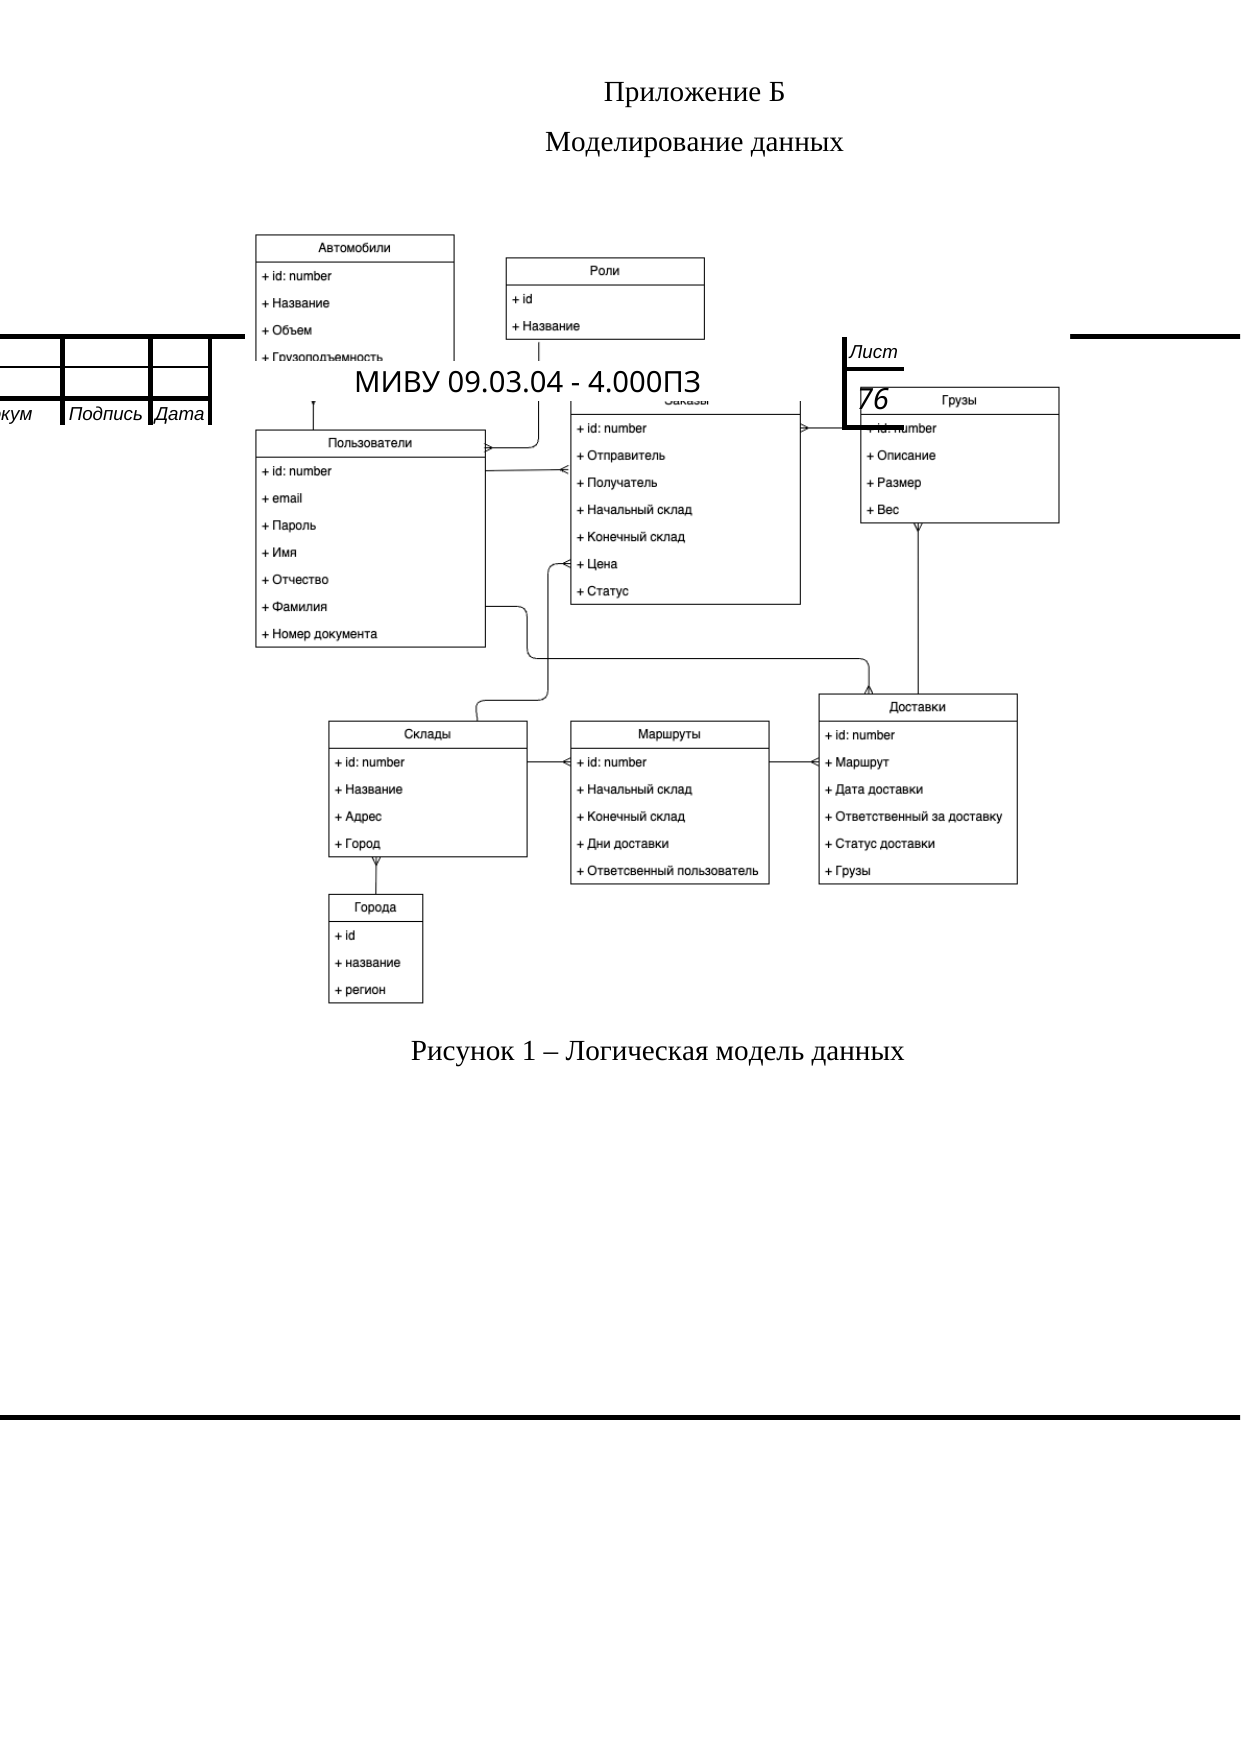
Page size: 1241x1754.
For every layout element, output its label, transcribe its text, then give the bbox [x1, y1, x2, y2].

picture [245, 224, 1071, 1017]
text Приложение Б [134, 74, 1181, 107]
text Моделирование данных [134, 124, 1181, 158]
text Рисунок 1 – Логическая модель данных [134, 1033, 1181, 1067]
